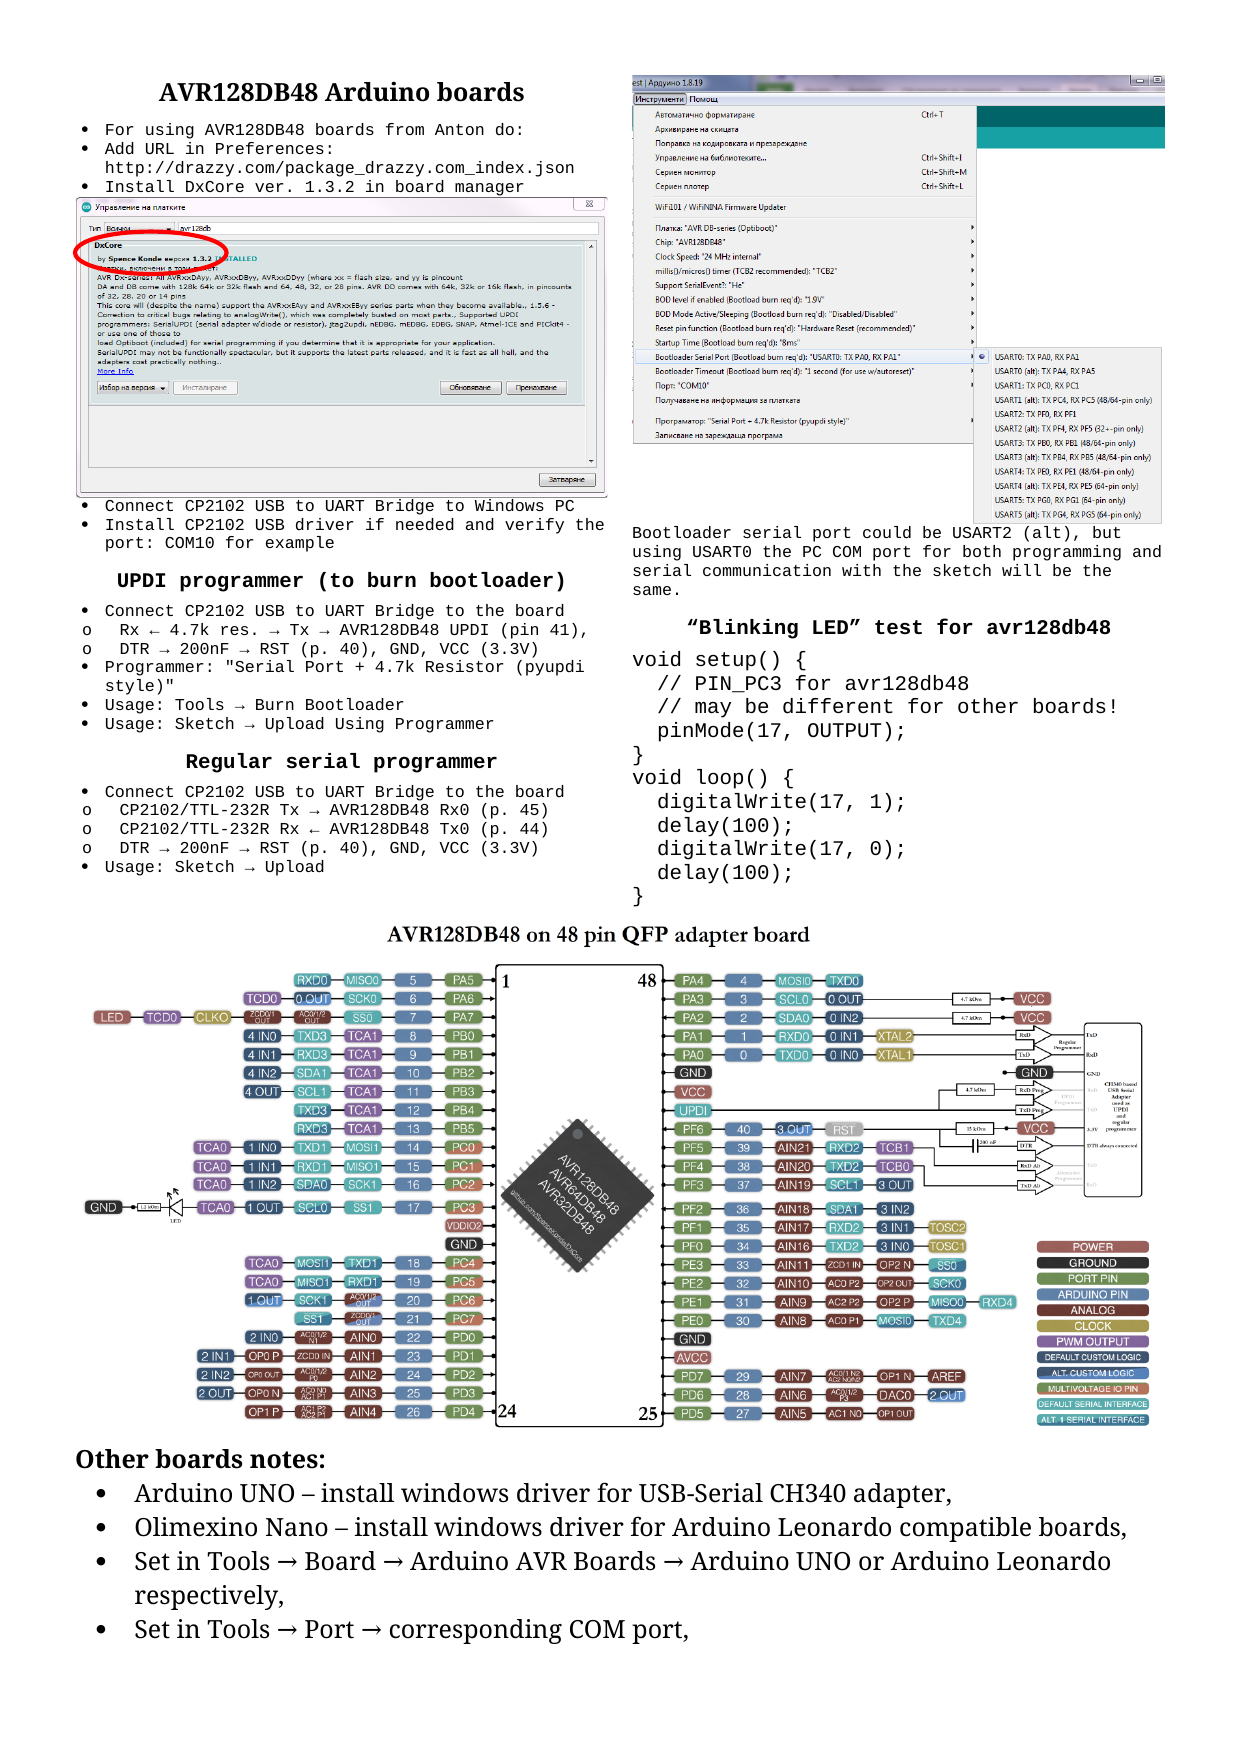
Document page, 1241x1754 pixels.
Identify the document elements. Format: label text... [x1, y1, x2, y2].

text Other boards notes: [75, 1442, 1165, 1476]
text “Blinking LED” test for avr128db48 [632, 617, 1165, 641]
list DTR → 200nF → RST (p. 40), GND, VCC (3.3V) [82, 840, 608, 858]
text void setup() { [632, 649, 1165, 673]
text pinMode(17, OUTPUT); [632, 720, 1165, 744]
text delay(100); [632, 814, 1165, 838]
text } [632, 744, 1165, 767]
list Usage: Tools → Burn Bootloader [82, 697, 608, 716]
text void loop() { [632, 767, 1165, 791]
text // may be different for other boards! [632, 696, 1165, 720]
list Install DxCore ver. 1.3.2 in board manager [82, 178, 608, 197]
text delay(100); [632, 862, 1165, 886]
list Usage: Sketch → Upload Using Programmer [82, 716, 608, 734]
text // PIN_PC3 for avr128db48 [632, 673, 1165, 696]
list Connect CP2102 USB to UART Bridge to the board [82, 783, 608, 802]
list Add URL in Preferences: http://drazzy.com/package_drazzy.com_index.json [82, 140, 608, 178]
picture [75, 909, 1164, 1442]
text UPDI programmer (to burn bootloader) [75, 571, 608, 594]
text AVR128DB48 Arduino boards [75, 75, 608, 109]
list For using AVR128DB48 boards from Anton do: [82, 122, 608, 140]
text Bootloader serial port could be USART2 (alt), but using USART0 the PC COM port for both programming and serial communication with the sketch will be the same. [632, 525, 1165, 600]
text digitalWrite(17, 1); [632, 791, 1165, 814]
list Usage: Sketch → Upload [82, 858, 608, 877]
list Rx ← 4.7k res. → Tx → AVR128DB48 UPDI (pin 41), [82, 621, 608, 640]
text } [632, 886, 1165, 909]
list Install CP2102 USB driver if needed and verify the port: COM10 for example [82, 516, 608, 554]
list Arduino UNO – install windows driver for USB-Serial CH340 adapter, [97, 1476, 1165, 1510]
picture [78, 234, 224, 271]
list CP2102/TTL-232R Rx ← AVR128DB48 Tx0 (p. 44) [82, 821, 608, 840]
list CP2102/TTL-232R Tx → AVR128DB48 Rx0 (p. 45) [82, 802, 608, 821]
list Connect CP2102 USB to UART Bridge to the board [82, 602, 608, 621]
list Programmer: "Serial Port + 4.7k Resistor (pyupdi style)" [82, 659, 608, 697]
text Regular serial programmer [75, 751, 608, 775]
list DTR → 200nF → RST (p. 40), GND, VCC (3.3V) [82, 640, 608, 659]
picture [76, 197, 608, 498]
list Connect CP2102 USB to UART Bridge to Windows PC [82, 498, 608, 516]
list Olimexino Nano – install windows driver for Arduino Leonardo compatible boards, [97, 1510, 1165, 1544]
list Set in Tools → Board → Arduino AVR Boards → Arduino UNO or Arduino Leonardo respectively, [97, 1544, 1165, 1612]
list Set in Tools → Port → corresponding COM port, [97, 1612, 1165, 1646]
text digitalWrite(17, 0); [632, 838, 1165, 862]
picture [632, 75, 1165, 525]
